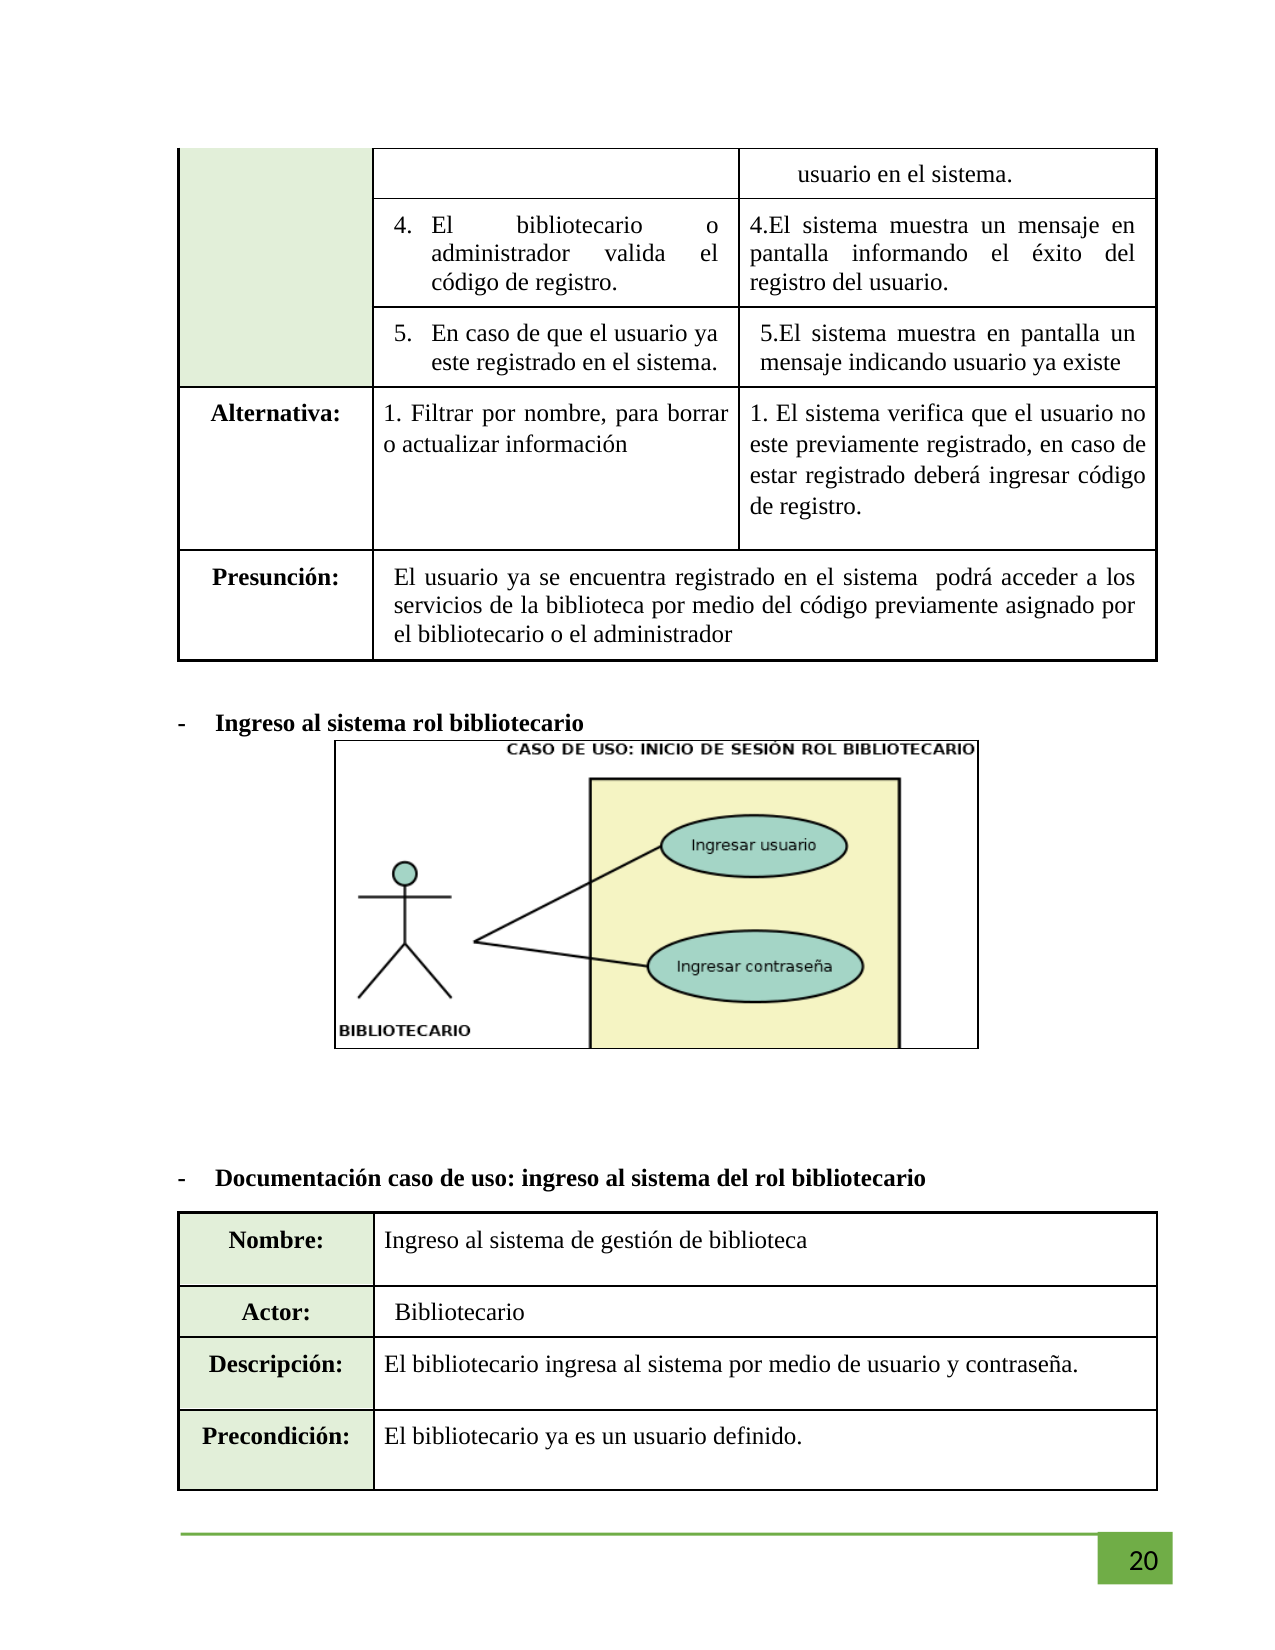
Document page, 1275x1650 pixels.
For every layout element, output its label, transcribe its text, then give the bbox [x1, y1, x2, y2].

table_cell Precondición: [180, 1411, 373, 1489]
table_cell El usuario ya se encuentra registrado en el sistema podrá acceder a los servicios de la biblioteca por medio del código previamente asignado por el bibliotecario o el administrador [374, 551, 1155, 658]
list Documentación caso de uso: ingreso al sistema del rol bibliotecario [177, 1163, 1098, 1192]
table_cell 1. El sistema verifica que el usuario no este previamente registrado, en caso de estar registrado deberá ingresar código de registro. [740, 388, 1155, 549]
table_cell El bibliotecario ingresa al sistema por medio de usuario y contraseña. [375, 1338, 1156, 1408]
table_cell El bibliotecario o administrador valida el código de registro. [374, 199, 738, 306]
table_cell Bibliotecario [375, 1287, 1156, 1336]
table_header Ingreso al sistema de gestión de biblioteca [375, 1214, 1156, 1284]
table_cell Alternativa: [180, 388, 372, 549]
table_cell 1. Filtrar por nombre, para borrar o actualizar información [374, 388, 738, 549]
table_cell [740, 149, 1155, 198]
table_cell Presunción: [180, 551, 372, 658]
list Ingreso al sistema rol bibliotecario [177, 708, 1098, 737]
table_cell 4.El sistema muestra un mensaje en pantalla informando el éxito del registro del usuario. [740, 199, 1155, 306]
table_cell 5.El sistema muestra en pantalla un mensaje indicando usuario ya existe [740, 308, 1155, 386]
table_header Nombre: [180, 1214, 373, 1284]
table_cell [374, 149, 738, 198]
picture [336, 741, 977, 1048]
table_cell Actor: [180, 1287, 373, 1336]
table_cell Descripción: [180, 1338, 373, 1408]
table_cell El bibliotecario ya es un usuario definido. [375, 1411, 1156, 1489]
table_cell En caso de que el usuario ya este registrado en el sistema. [374, 308, 738, 386]
